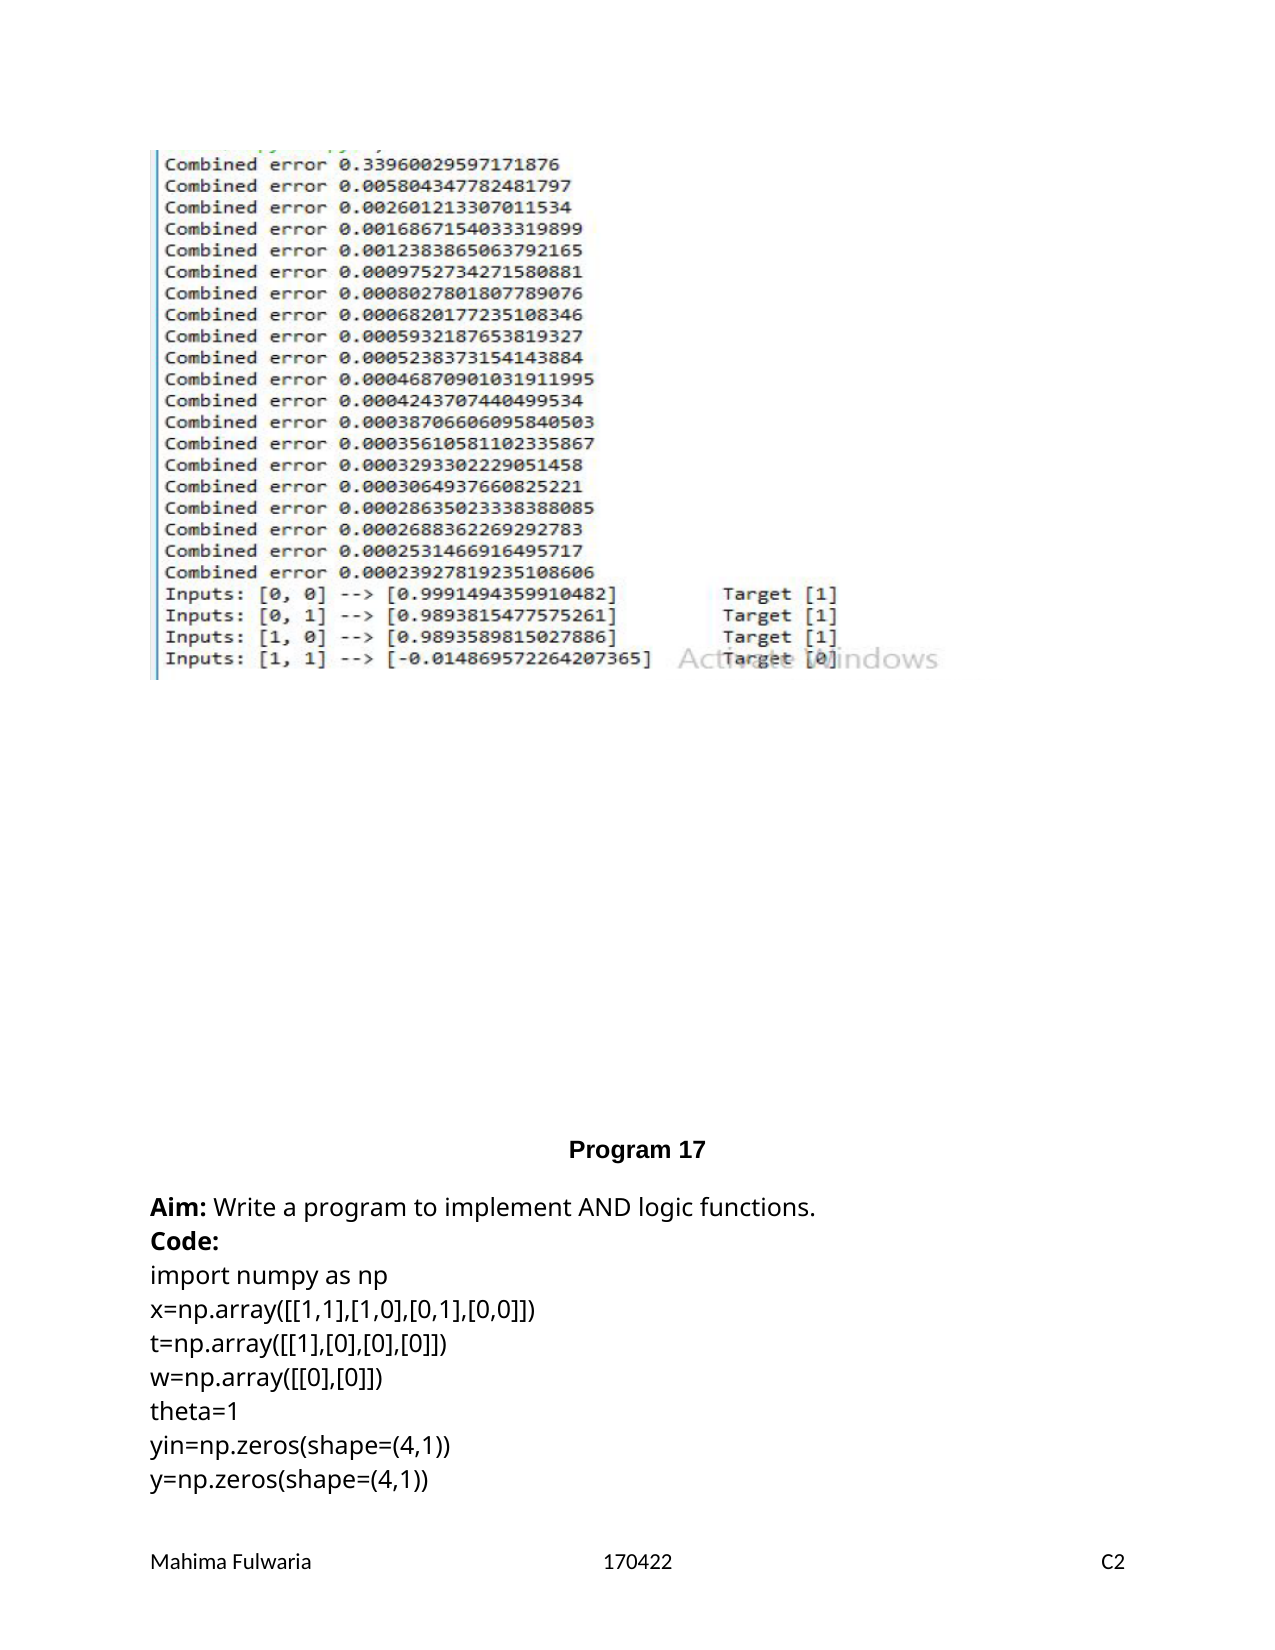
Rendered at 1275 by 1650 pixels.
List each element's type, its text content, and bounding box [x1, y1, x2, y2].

text y=np.zeros(shape=(4,1)) [150, 1462, 1125, 1496]
text Program 17 [150, 1135, 1125, 1164]
text Code: [150, 1223, 1125, 1257]
text t=np.array([[1],[0],[0],[0]]) [150, 1326, 1125, 1359]
text theta=1 [150, 1394, 1125, 1428]
picture [150, 150, 1004, 680]
text Aim: Write a program to implement AND logic functions. [150, 1189, 1125, 1223]
text import numpy as np [150, 1257, 1125, 1291]
text yin=np.zeros(shape=(4,1)) [150, 1428, 1125, 1462]
text w=np.array([[0],[0]]) [150, 1359, 1125, 1394]
text x=np.array([[1,1],[1,0],[0,1],[0,0]]) [150, 1291, 1125, 1326]
